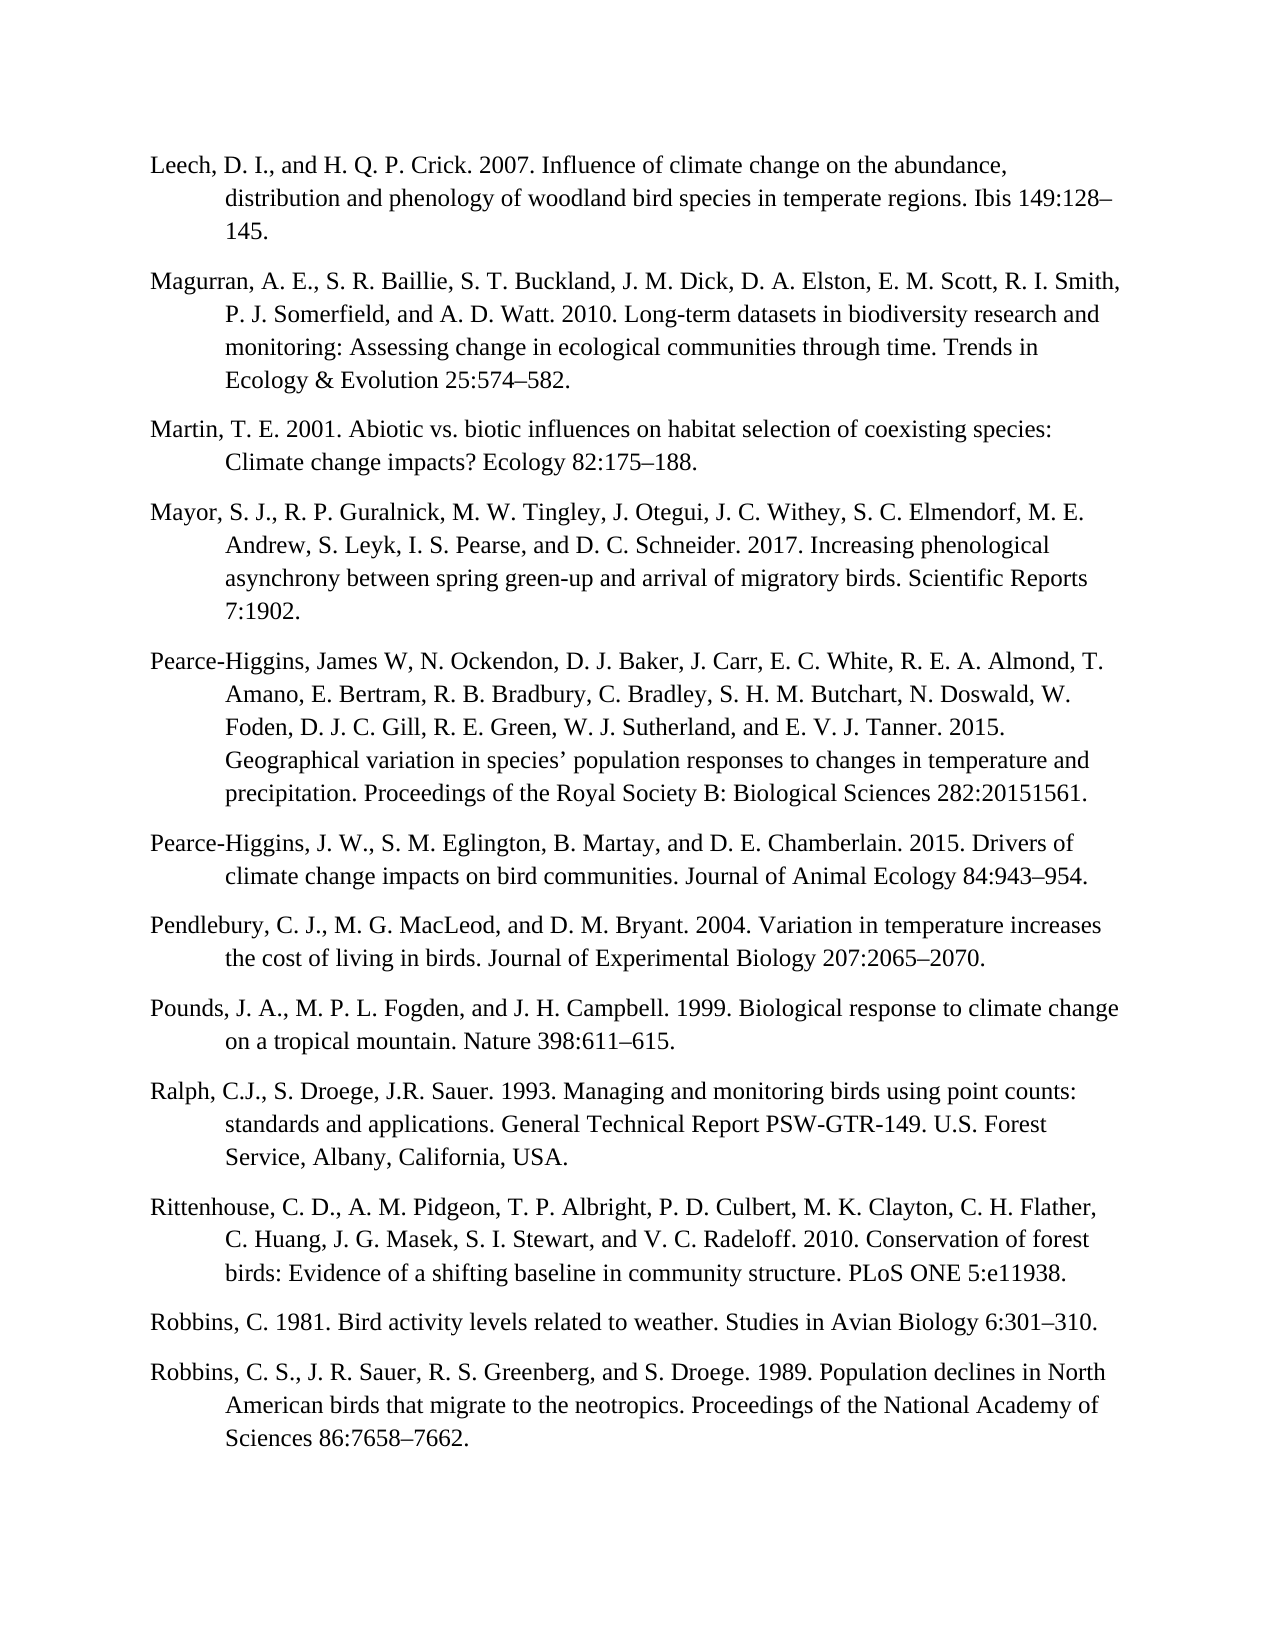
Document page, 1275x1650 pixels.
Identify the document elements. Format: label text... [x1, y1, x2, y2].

text Pearce-Higgins, James W, N. Ockendon, D. J. Baker, J. Carr, E. C. White, R. E. A. Almond, T. Amano, E. Bertram, R. B. Bradbury, C. Bradley, S. H. M. Butchart, N. Doswald, W. Foden, D. J. C. Gill, R. E. Green, W. J. Sutherland, and E. V. J. Tanner. 2015. Geographical variation in species’ population responses to changes in temperature and precipitation. Proceedings of the Royal Society B: Biological Sciences 282:20151561. [150, 646, 1125, 807]
text Robbins, C. S., J. R. Sauer, R. S. Greenberg, and S. Droege. 1989. Population declines in North American birds that migrate to the neotropics. Proceedings of the National Academy of Sciences 86:7658–7662. [150, 1357, 1125, 1452]
text Ralph, C.J., S. Droege, J.R. Sauer. 1993. Managing and monitoring birds using point counts: standards and applications. General Technical Report PSW-GTR-149. U.S. Forest Service, Albany, California, USA. [150, 1076, 1125, 1171]
text Pendlebury, C. J., M. G. MacLeod, and D. M. Bryant. 2004. Variation in temperature increases the cost of living in birds. Journal of Experimental Biology 207:2065–2070. [150, 910, 1125, 972]
text Rittenhouse, C. D., A. M. Pidgeon, T. P. Albright, P. D. Culbert, M. K. Clayton, C. H. Flather, C. Huang, J. G. Masek, S. I. Stewart, and V. C. Radeloff. 2010. Conservation of forest birds: Evidence of a shifting baseline in community structure. PLoS ONE 5:e11938. [150, 1192, 1125, 1286]
text Leech, D. I., and H. Q. P. Crick. 2007. Influence of climate change on the abundance, distribution and phenology of woodland bird species in temperate regions. Ibis 149:128–145. [150, 150, 1125, 245]
text Pearce-Higgins, J. W., S. M. Eglington, B. Martay, and D. E. Chamberlain. 2015. Drivers of climate change impacts on bird communities. Journal of Animal Ecology 84:943–954. [150, 828, 1125, 889]
text Mayor, S. J., R. P. Guralnick, M. W. Tingley, J. Otegui, J. C. Withey, S. C. Elmendorf, M. E. Andrew, S. Leyk, I. S. Pearse, and D. C. Schneider. 2017. Increasing phenological asynchrony between spring green-up and arrival of migratory birds. Scientific Reports 7:1902. [150, 497, 1125, 625]
text Robbins, C. 1981. Bird activity levels related to weather. Studies in Avian Biology 6:301–310. [150, 1307, 1125, 1336]
text Martin, T. E. 2001. Abiotic vs. biotic influences on habitat selection of coexisting species: Climate change impacts? Ecology 82:175–188. [150, 414, 1125, 476]
text Magurran, A. E., S. R. Baillie, S. T. Buckland, J. M. Dick, D. A. Elston, E. M. Scott, R. I. Smith, P. J. Somerfield, and A. D. Watt. 2010. Long-term datasets in biodiversity research and monitoring: Assessing change in ecological communities through time. Trends in Ecology & Evolution 25:574–582. [150, 266, 1125, 393]
text Pounds, J. A., M. P. L. Fogden, and J. H. Campbell. 1999. Biological response to climate change on a tropical mountain. Nature 398:611–615. [150, 993, 1125, 1055]
